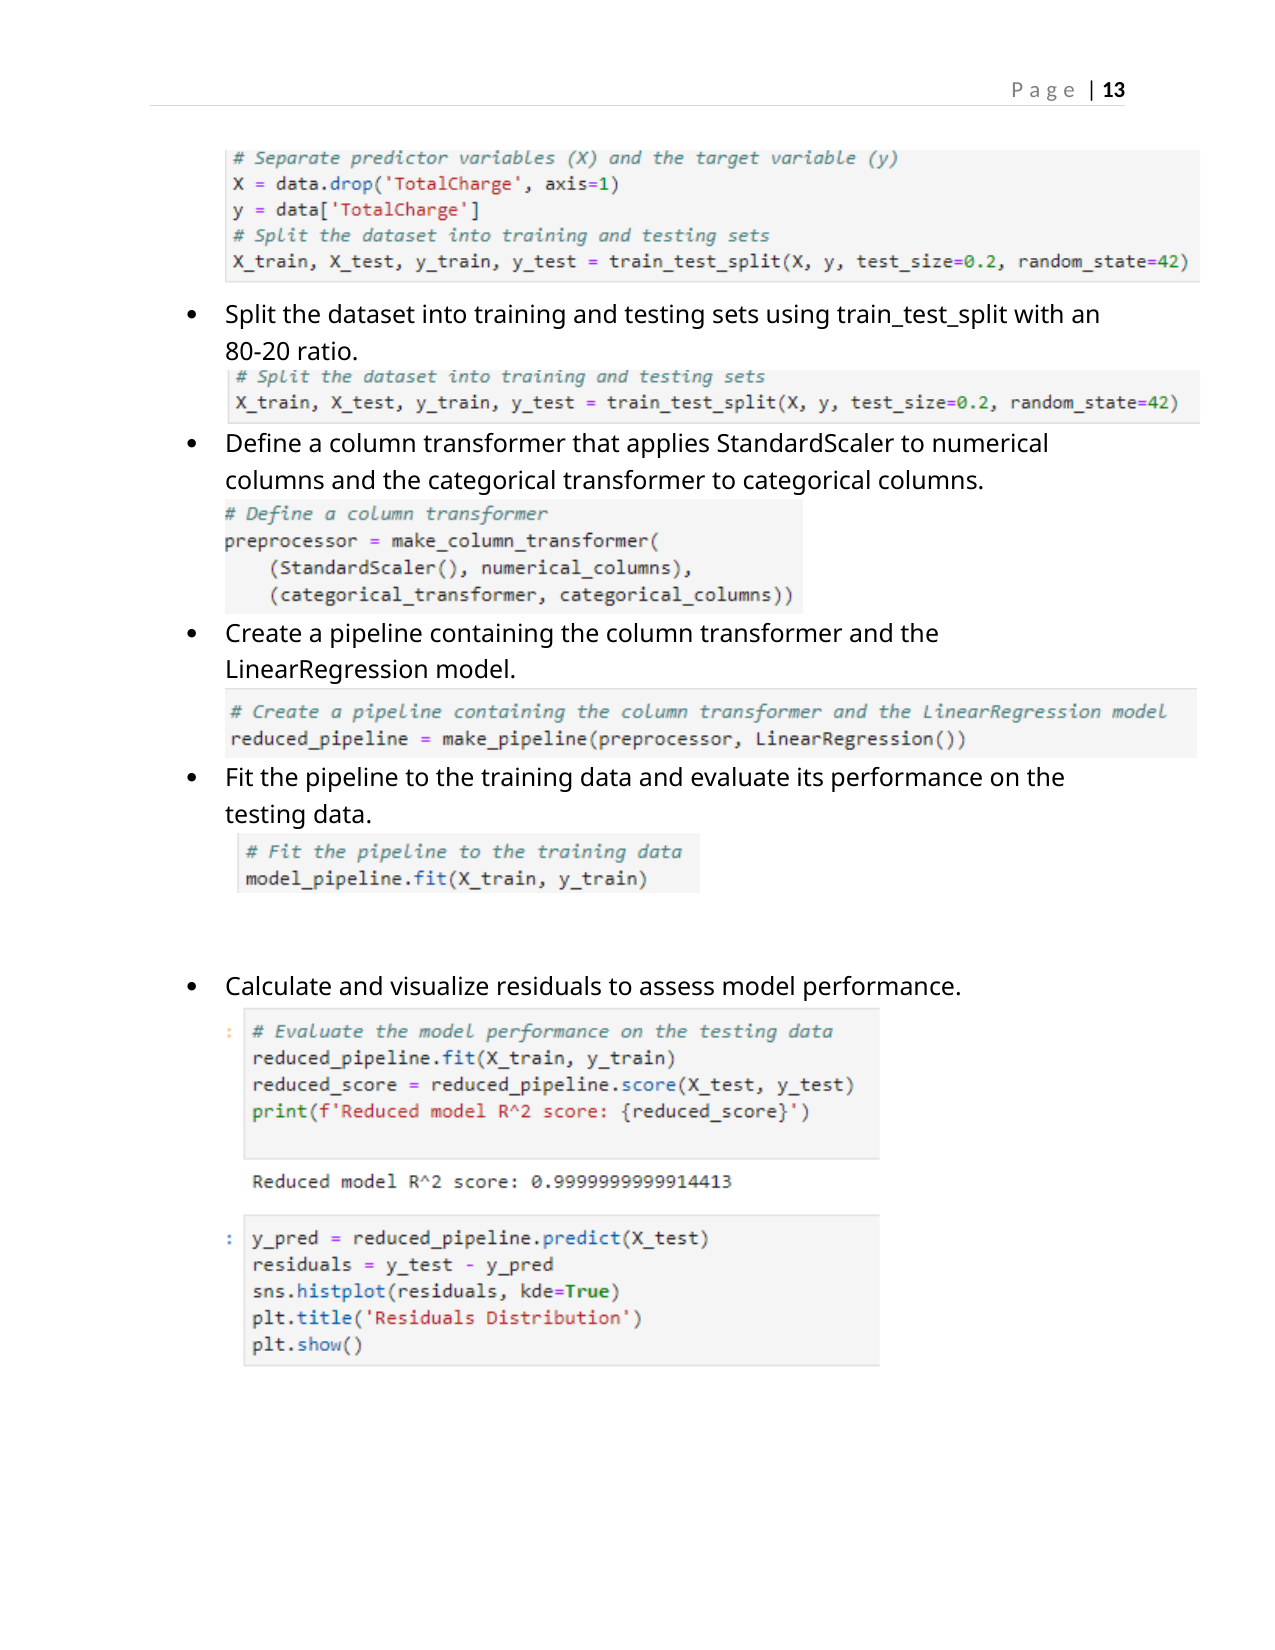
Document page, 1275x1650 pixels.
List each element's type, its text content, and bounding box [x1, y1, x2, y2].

list Split the dataset into training and testing sets using train_test_split with an 80-20 ratio. [187, 296, 1125, 367]
picture [225, 1005, 880, 1376]
list Fit the pipeline to the training data and evaluate its performance on the testing data. [187, 760, 1125, 831]
list Define a column transformer that applies StandardScaler to numerical columns and the categorical transformer to categorical columns. [187, 426, 1125, 496]
list Create a pipeline containing the column transformer and the LinearRegression model. [187, 615, 1125, 686]
list Calculate and visualize residuals to assess model performance. [187, 968, 1125, 1002]
picture [225, 370, 1200, 424]
picture [225, 688, 1197, 758]
picture [225, 499, 804, 614]
picture [225, 150, 1200, 295]
picture [225, 833, 700, 893]
